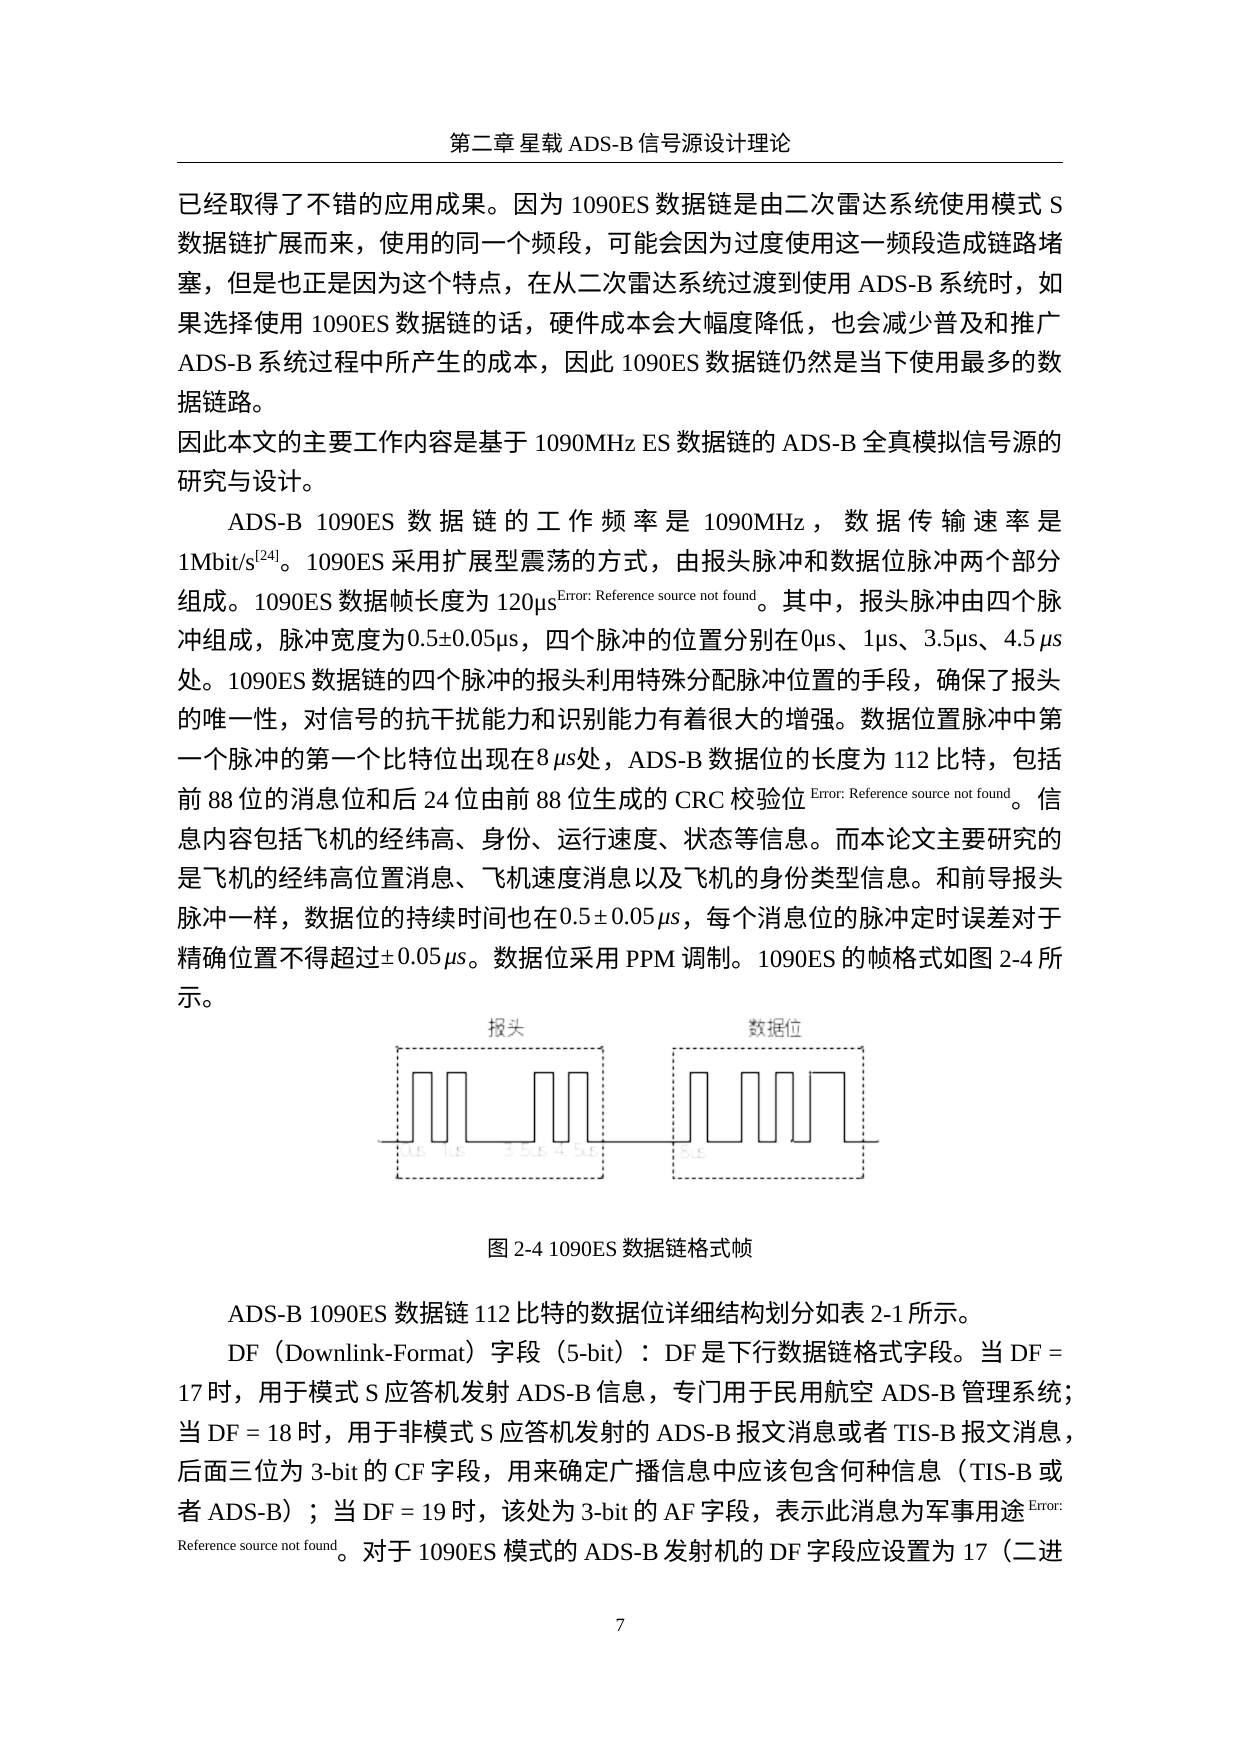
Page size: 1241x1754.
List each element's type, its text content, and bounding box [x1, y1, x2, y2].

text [177, 1331, 1063, 1569]
text 因此本文的主要工作内容是基于1090MHz ES数据链的ADS-B全真模拟信号源的研究与设计。 [177, 421, 1063, 500]
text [177, 182, 1063, 421]
text ADS-B 1090ES 数据链112比特的数据位详细结构划分如表2-1所示。 [177, 1291, 1063, 1331]
text 图2-4 1090ES数据链格式帧 [177, 1227, 1063, 1266]
